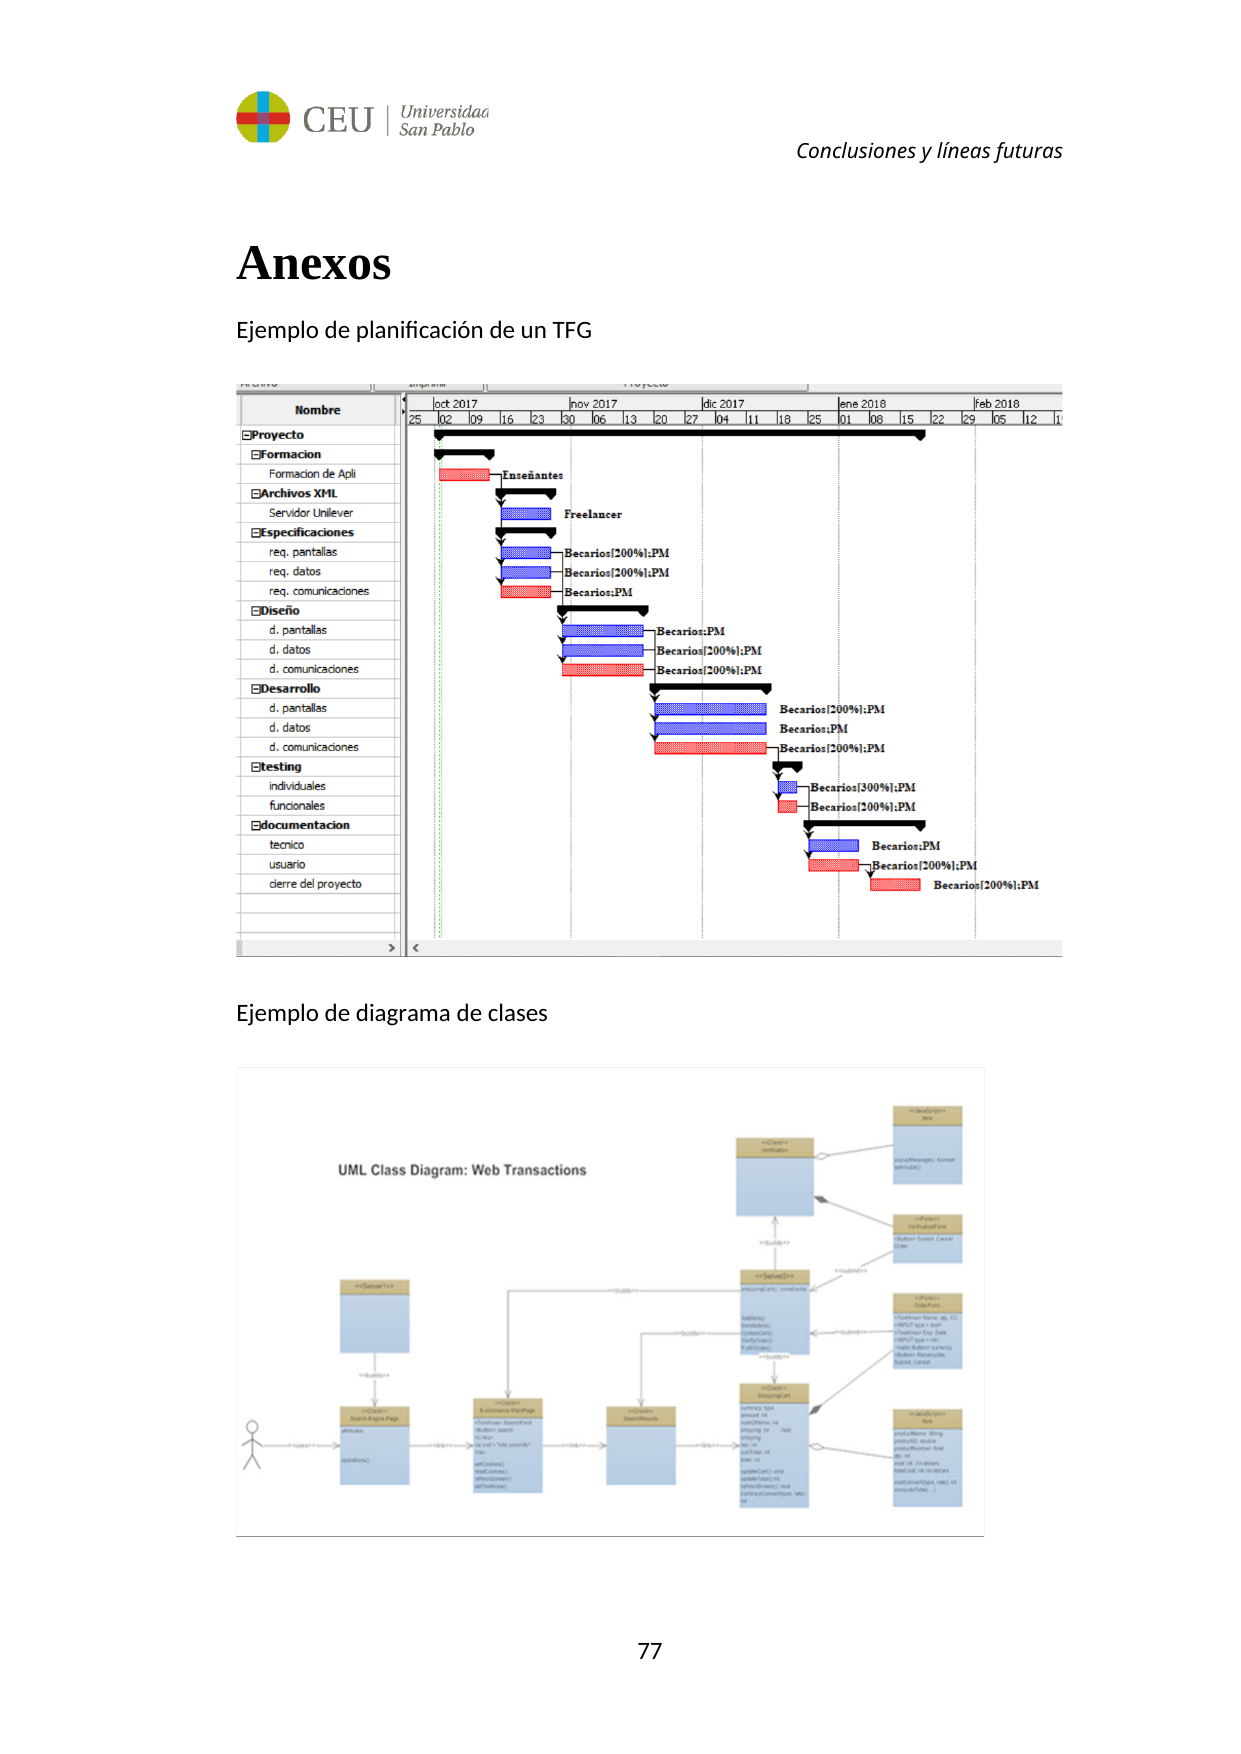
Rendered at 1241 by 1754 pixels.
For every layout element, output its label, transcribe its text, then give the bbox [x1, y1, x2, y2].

picture [236, 1067, 985, 1537]
subtitle Anexos [236, 233, 392, 286]
text Ejemplo de planificación de un TFG [236, 220, 1063, 344]
picture [236, 384, 1063, 957]
picture [235, 89, 489, 143]
text Ejemplo de diagrama de clases [236, 997, 1063, 1027]
